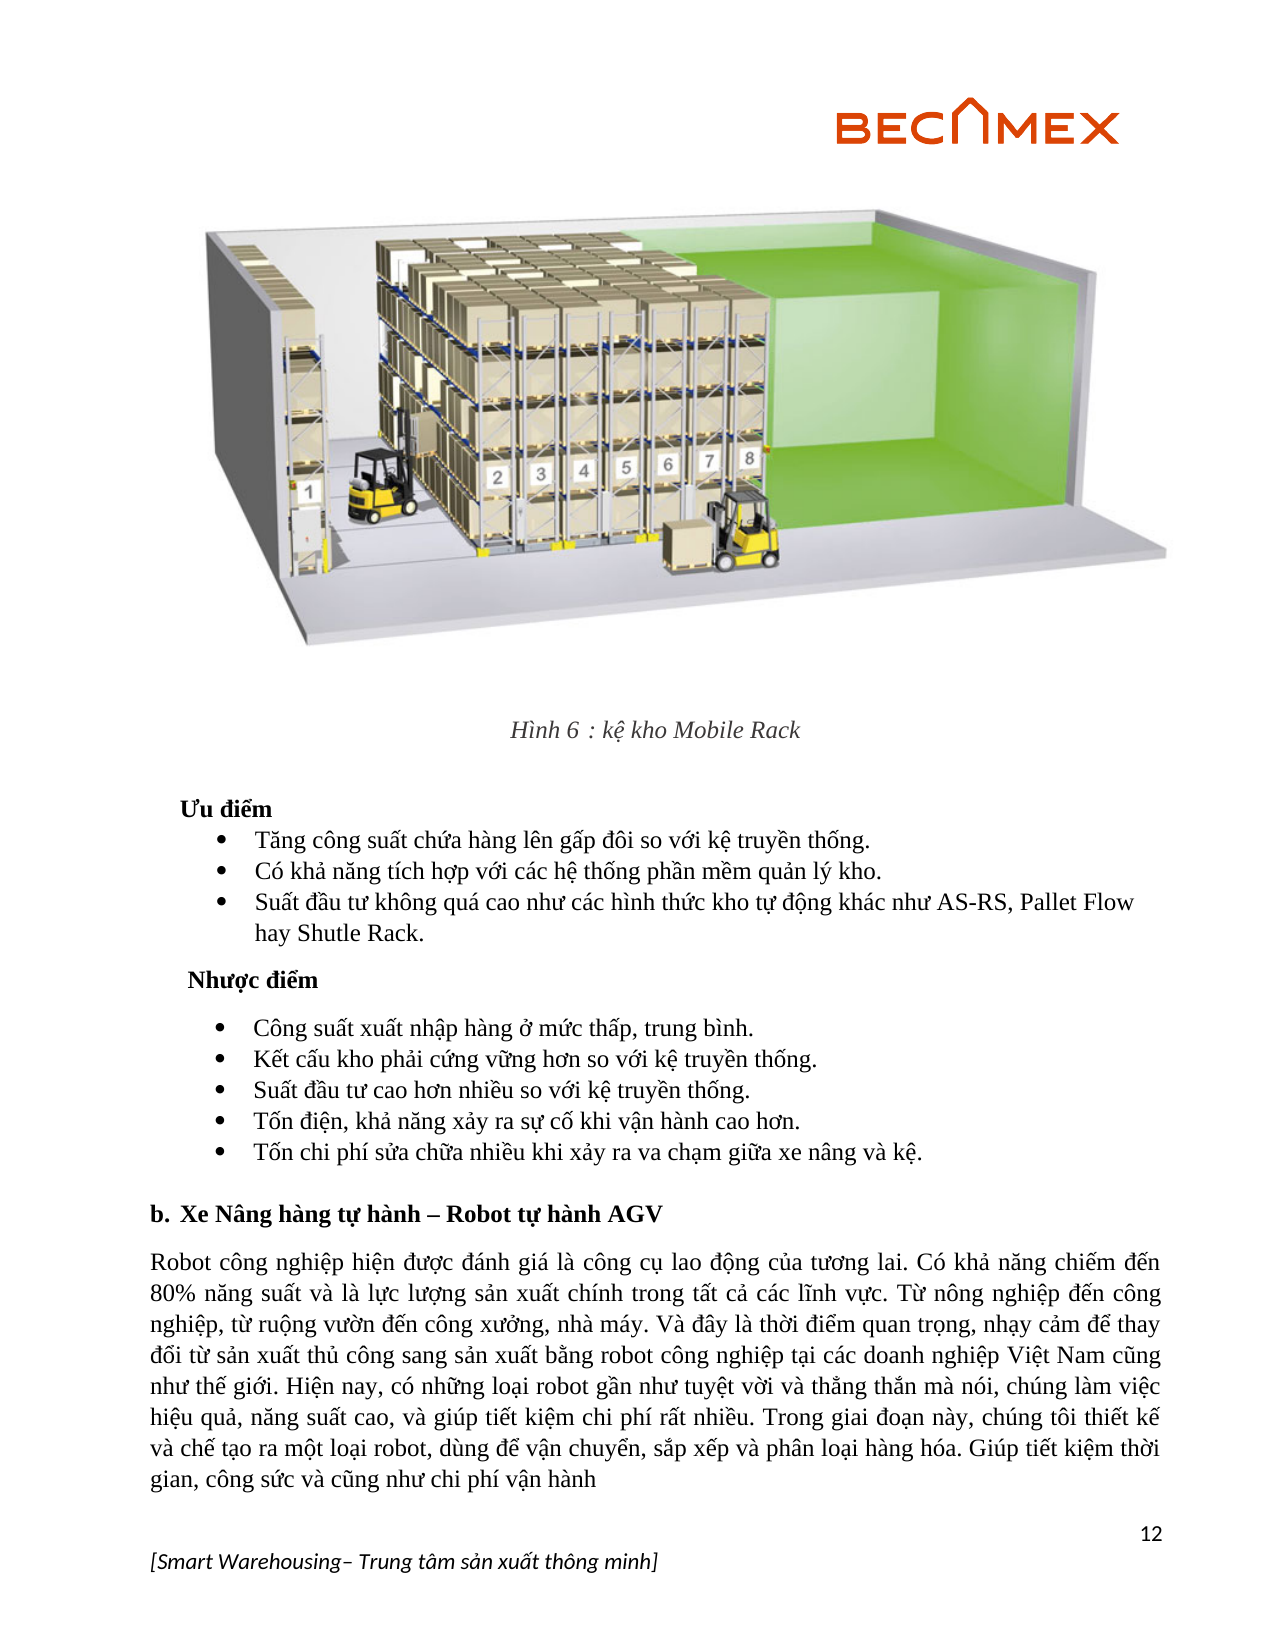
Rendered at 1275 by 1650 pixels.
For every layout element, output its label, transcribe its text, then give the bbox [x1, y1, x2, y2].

list Suất đầu tư không quá cao như các hình thức kho tự động khác như AS-RS, Pallet Flow hay Shutle Rack. [217, 887, 1162, 947]
list Tốn chi phí sửa chữa nhiều khi xảy ra va chạm giữa xe nâng và kệ. [216, 1137, 1162, 1166]
list Suất đầu tư cao hơn nhiều so với kệ truyền thống. [216, 1075, 1162, 1104]
text Robot công nghiệp hiện được đánh giá là công cụ lao động của tương lai. Có khả năng chiếm đến 80% năng suất và là lực lượng sản xuất chính trong tất cả các lĩnh vực. Từ nông nghiệp đến công nghiệp, từ ruộng vườn đến công xưởng, nhà máy. Và đây là thời điểm quan trọng, nhạy cảm để thay đổi từ sản xuất thủ công sang sản xuất bằng robot công nghiệp tại các doanh nghiệp Việt Nam cũng như thế giới. Hiện nay, có những loại robot gần như tuyệt vời và thẳng thắn mà nói, chúng làm việc hiệu quả, năng suất cao, và giúp tiết kiệm chi phí rất nhiều. Trong giai đoạn này, chúng tôi thiết kế và chế tạo ra một loại robot, dùng để vận chuyển, sắp xếp và phân loại hàng hóa. Giúp tiết kiệm thời gian, công sức và cũng như chi phí vận hành [150, 1369, 1162, 1493]
text Nhược điểm [150, 966, 1162, 994]
list Có khả năng tích hợp với các hệ thống phần mềm quản lý kho. [217, 856, 1162, 884]
list Ưu điểm [179, 794, 1162, 822]
list Tốn điện, khả năng xảy ra sự cố khi vận hành cao hơn. [216, 1106, 1162, 1135]
list Kết cấu kho phải cứng vững hơn so với kệ truyền thống. [216, 1044, 1162, 1073]
list Xe Nâng hàng tự hành – Robot tự hành AGV [150, 1199, 1162, 1228]
text Hình 6 : kệ kho Mobile Rack [150, 715, 1162, 744]
list Tăng công suất chứa hàng lên gấp đôi so với kệ truyền thống. [217, 825, 1162, 853]
list Công suất xuất nhập hàng ở mức thấp, trung bình. [216, 1013, 1162, 1042]
